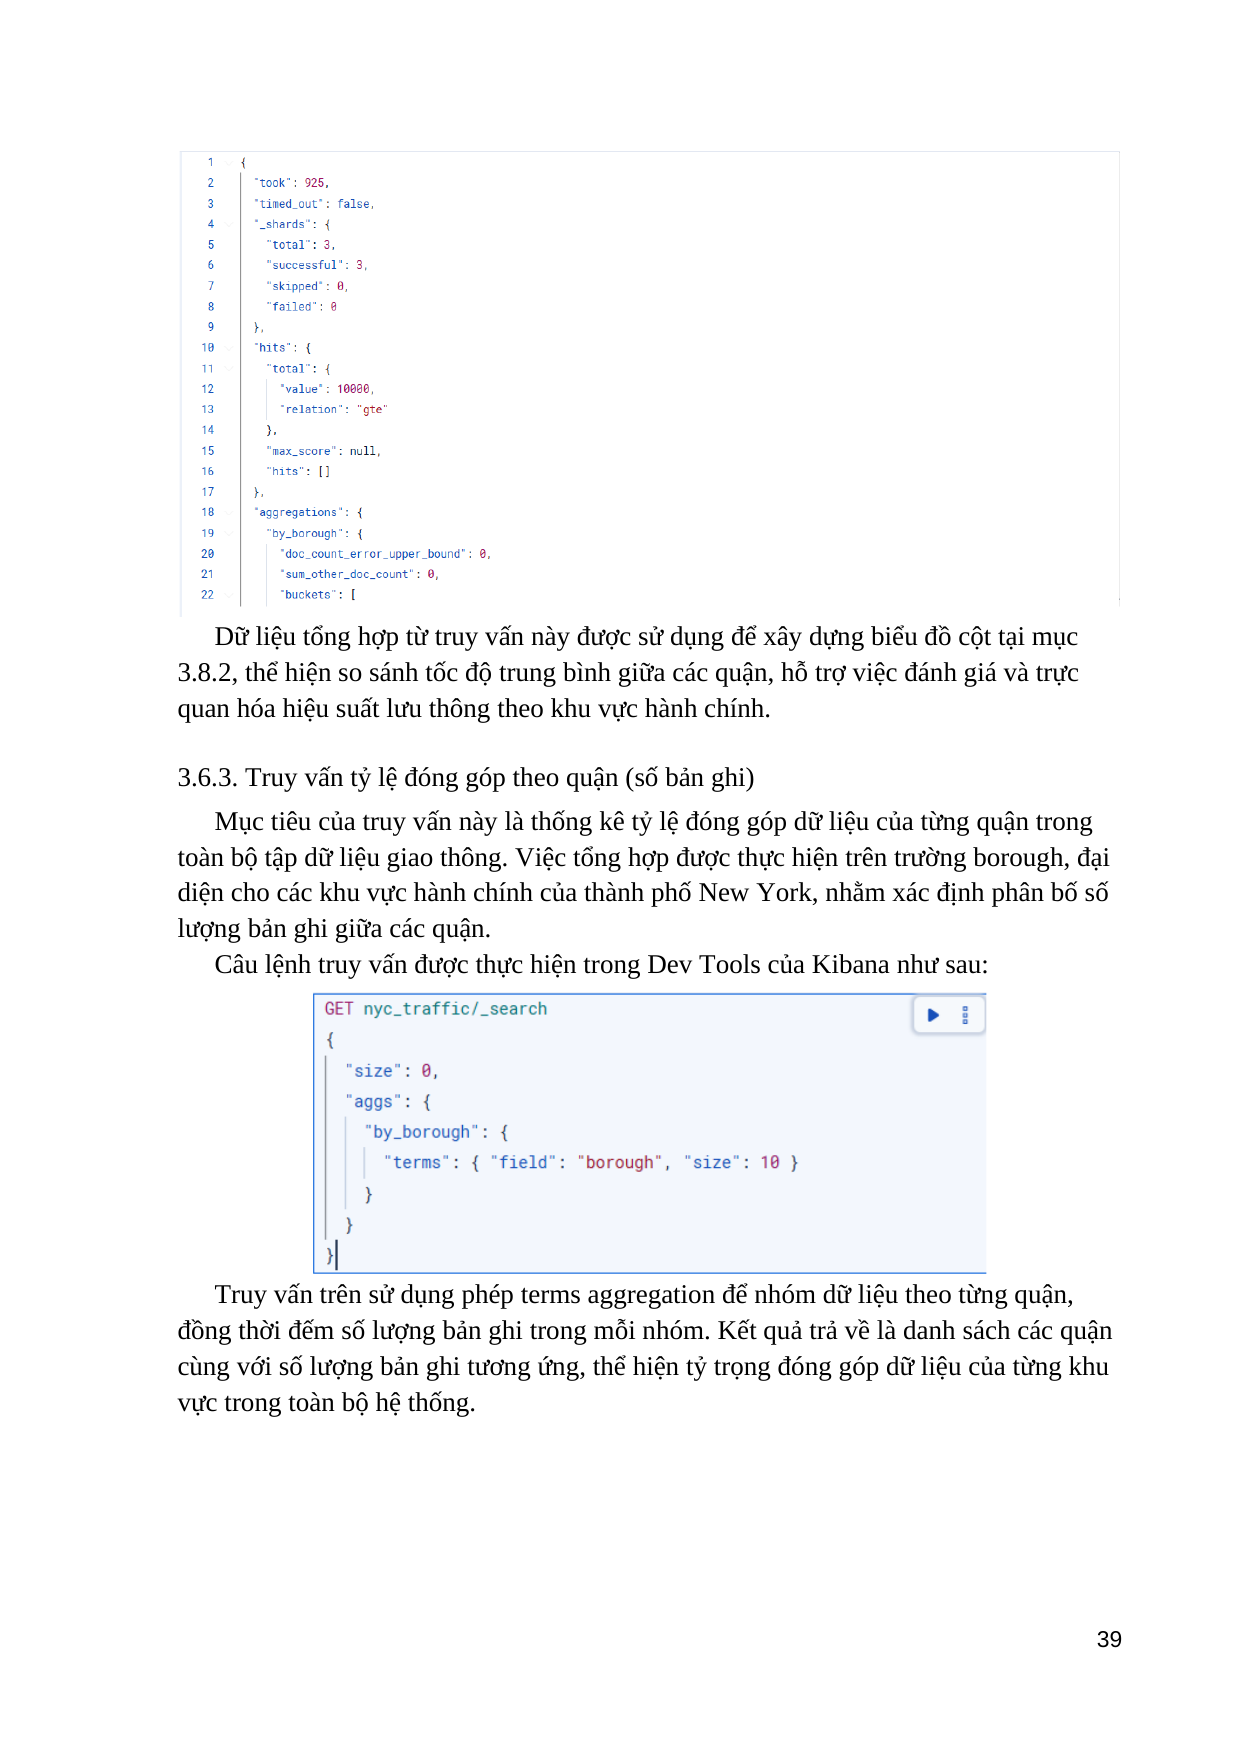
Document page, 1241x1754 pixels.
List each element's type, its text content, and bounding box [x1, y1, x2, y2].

text Câu lệnh truy vấn được thực hiện trong Dev Tools của Kibana như sau: [177, 948, 1122, 979]
text Mục tiêu của truy vấn này là thống kê tỷ lệ đóng góp dữ liệu của từng quận trong toàn bộ tập dữ liệu giao thông. Việc tổng hợp được thực hiện trên trường borough, đại diện cho các khu vực hành chính của thành phố New York, nhằm xác định phân bố số lượng bản ghi giữa các quận. [177, 805, 1122, 943]
text Dữ liệu tổng hợp từ truy vấn này được sử dụng để xây dựng biểu đồ cột tại mục 3.8.2, thể hiện so sánh tốc độ trung bình giữa các quận, hỗ trợ việc đánh giá và trực quan hóa hiệu suất lưu thông theo khu vực hành chính. [177, 620, 1122, 723]
picture [312, 983, 987, 1275]
picture [179, 147, 1120, 617]
subtitle 3.6.3. Truy vấn tỷ lệ đóng góp theo quận (số bản ghi) [177, 761, 1122, 792]
text Truy vấn trên sử dụng phép terms aggregation để nhóm dữ liệu theo từng quận, đồng thời đếm số lượng bản ghi trong mỗi nhóm. Kết quả trả về là danh sách các quận cùng với số lượng bản ghi tương ứng, thể hiện tỷ trọng đóng góp dữ liệu của từng khu vực trong toàn bộ hệ thống. [177, 1279, 1122, 1417]
